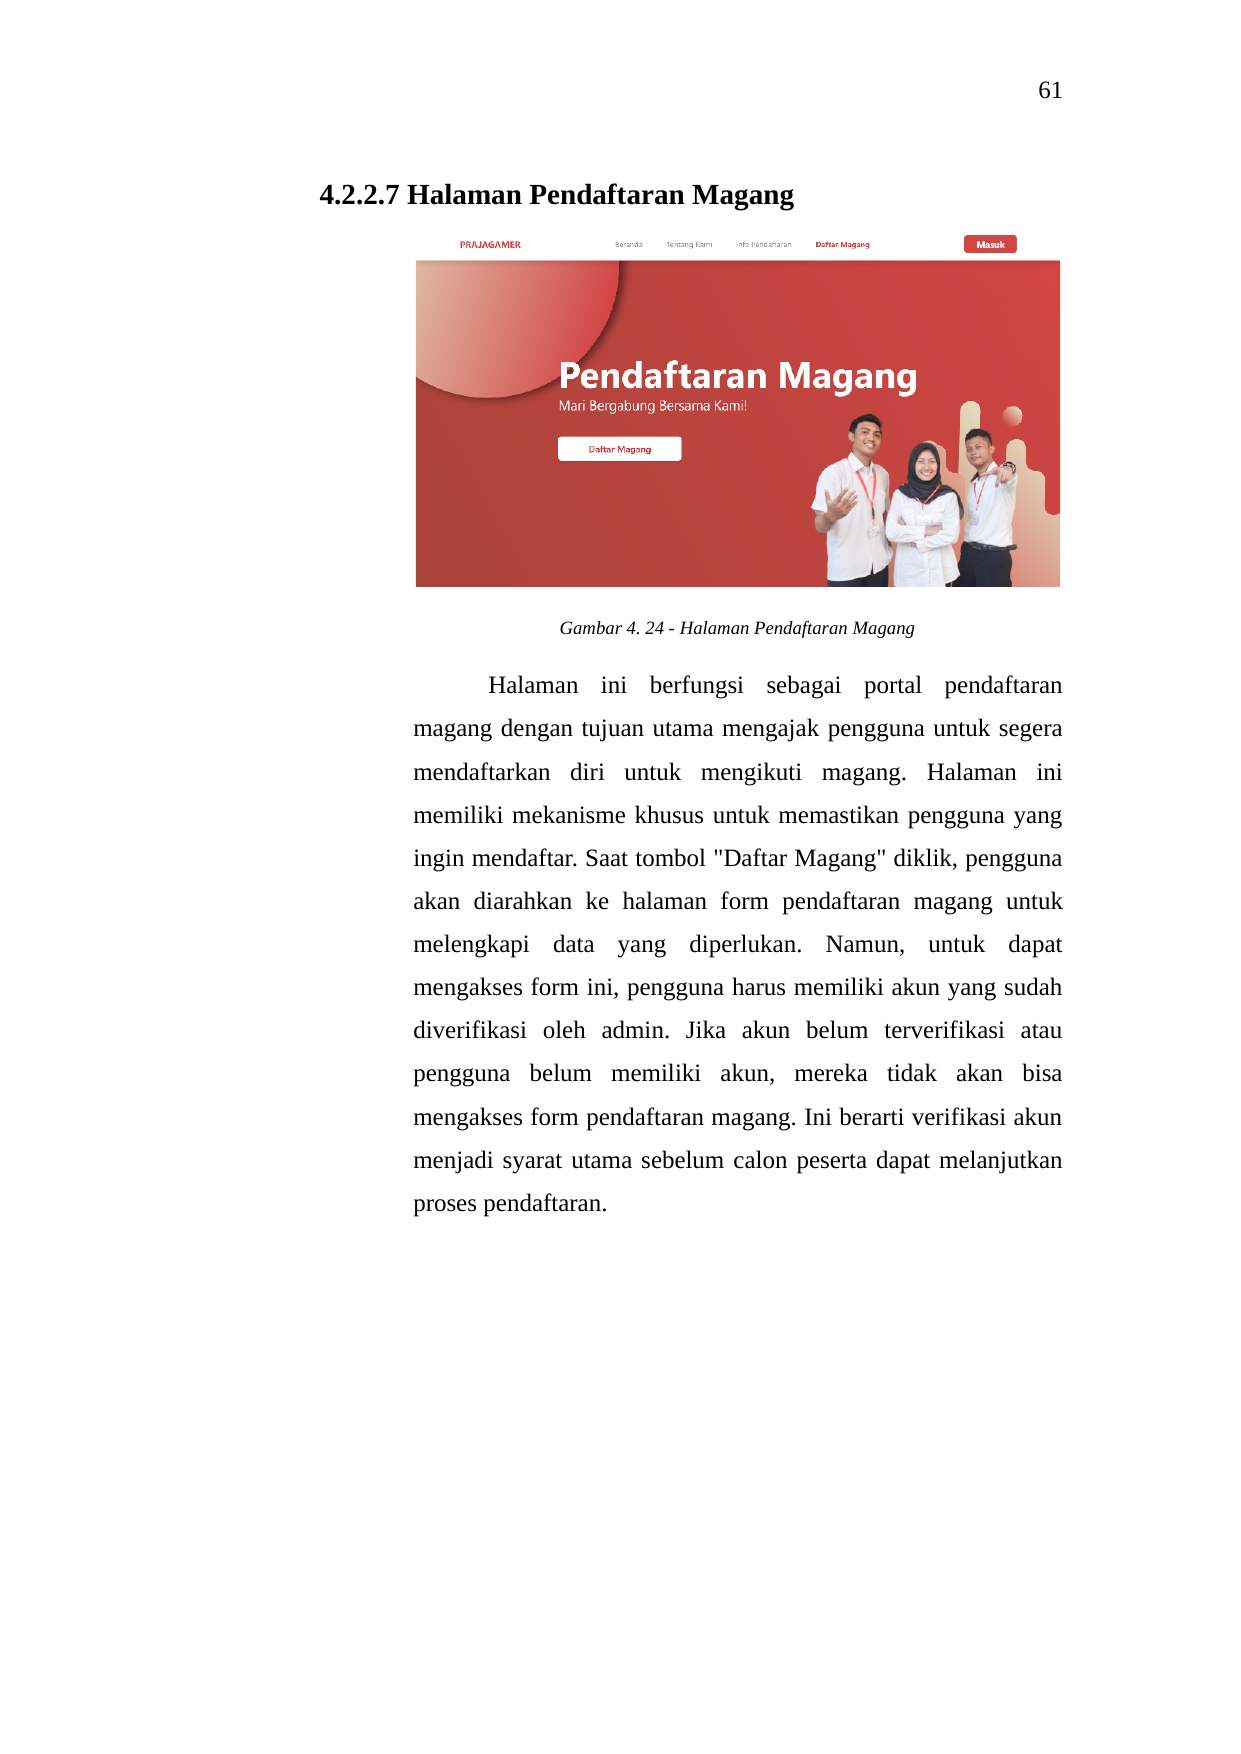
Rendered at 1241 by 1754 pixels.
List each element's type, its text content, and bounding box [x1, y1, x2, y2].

picture [415, 227, 1061, 587]
list Halaman ini berfungsi sebagai portal pendaftaran magang dengan tujuan utama mengajak pengguna untuk segera mendaftarkan diri untuk mengikuti magang. Halaman ini memiliki mekanisme khusus untuk memastikan pengguna yang ingin mendaftar. Saat tombol "Daftar Magang" diklik, pengguna akan diarahkan ke halaman form pendaftaran magang untuk melengkapi data yang diperlukan. Namun, untuk dapat mengakses form ini, pengguna harus memiliki akun yang sudah diverifikasi oleh admin. Jika akun belum terverifikasi atau pengguna belum memiliki akun, mereka tidak akan bisa mengakses form pendaftaran magang. Ini berarti verifikasi akun menjadi syarat utama sebelum calon peserta dapat melanjutkan proses pendaftaran. [413, 670, 1063, 1217]
text Gambar 4. 24 - Halaman Pendaftaran Magang [413, 617, 1063, 639]
subtitle 4.2.2.7 Halaman Pendaftaran Magang [319, 177, 1063, 211]
